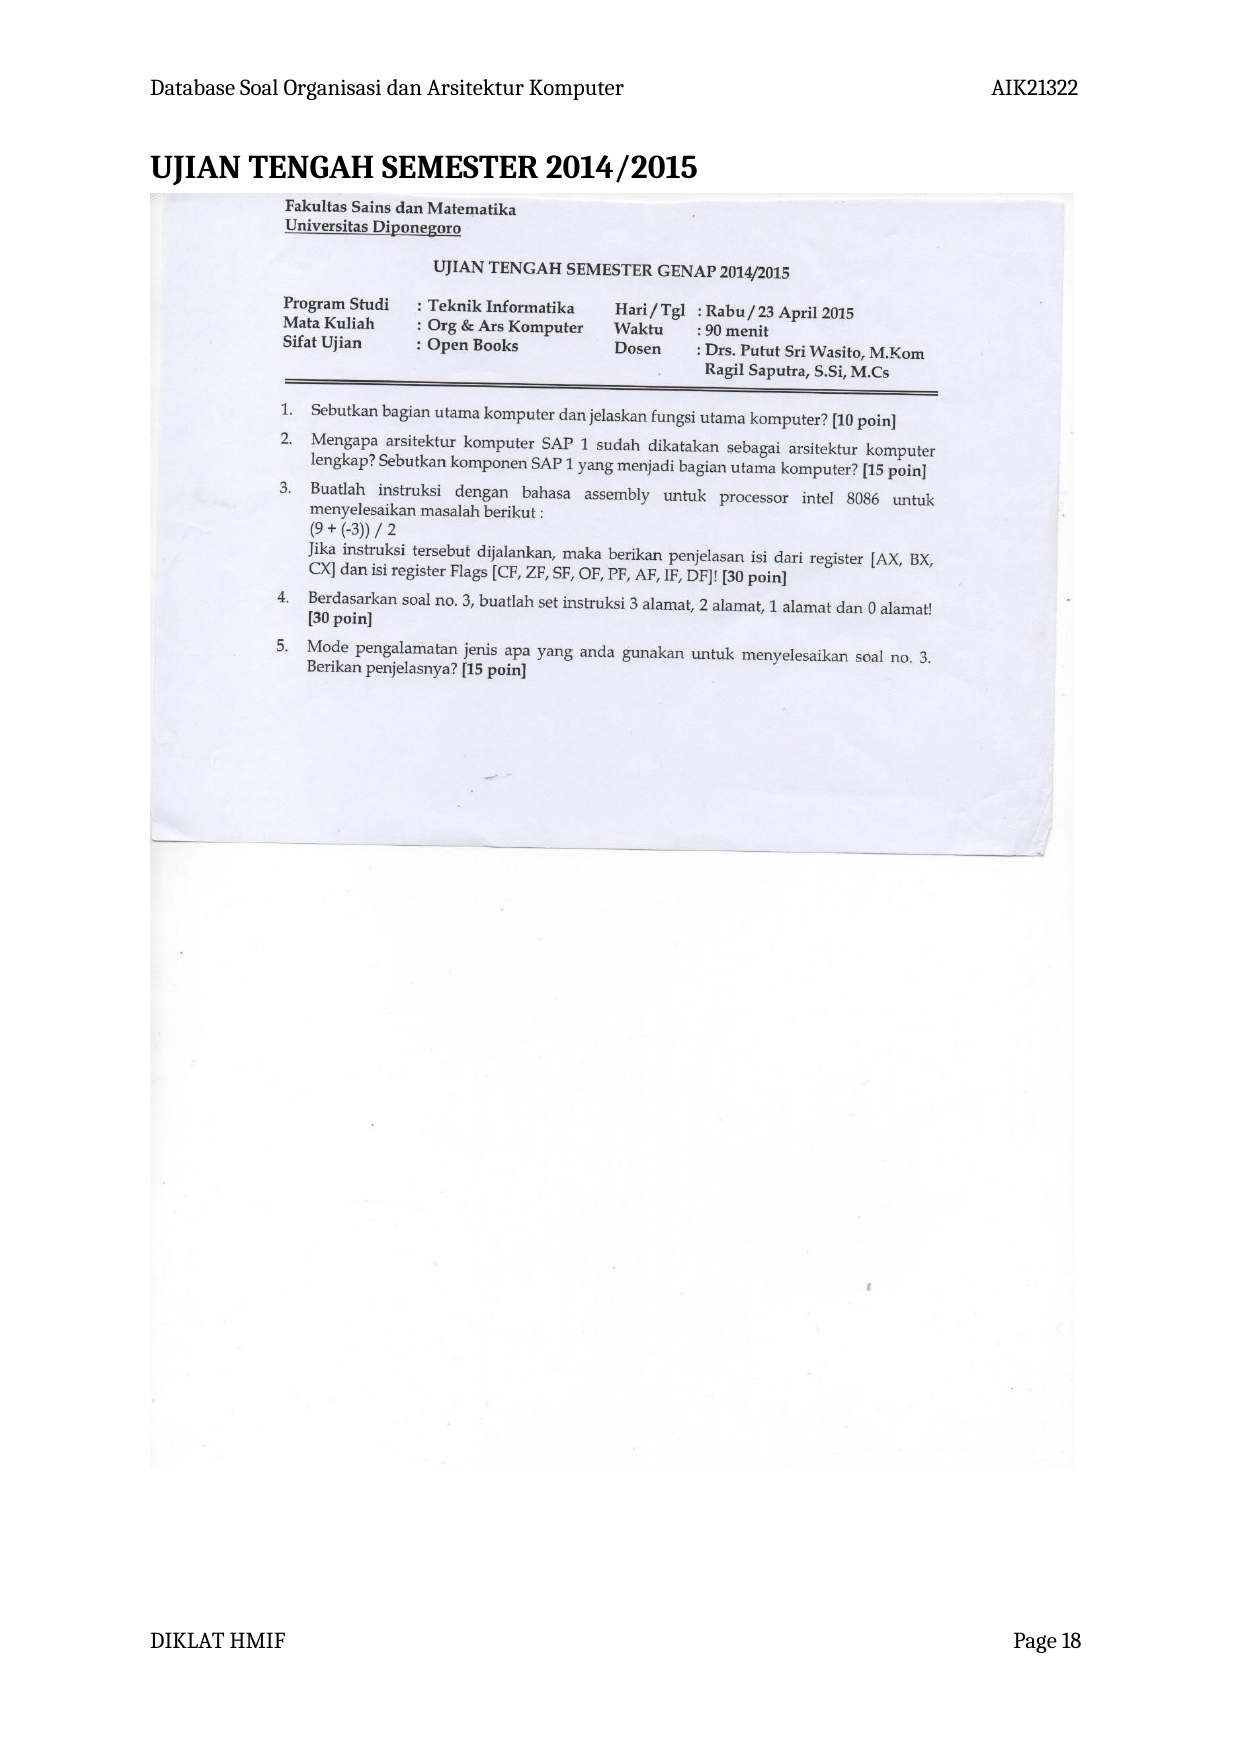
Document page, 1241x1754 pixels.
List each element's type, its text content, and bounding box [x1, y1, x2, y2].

picture [150, 193, 1074, 1469]
subtitle UJIAN TENGAH SEMESTER 2014/2015 [150, 149, 1173, 187]
